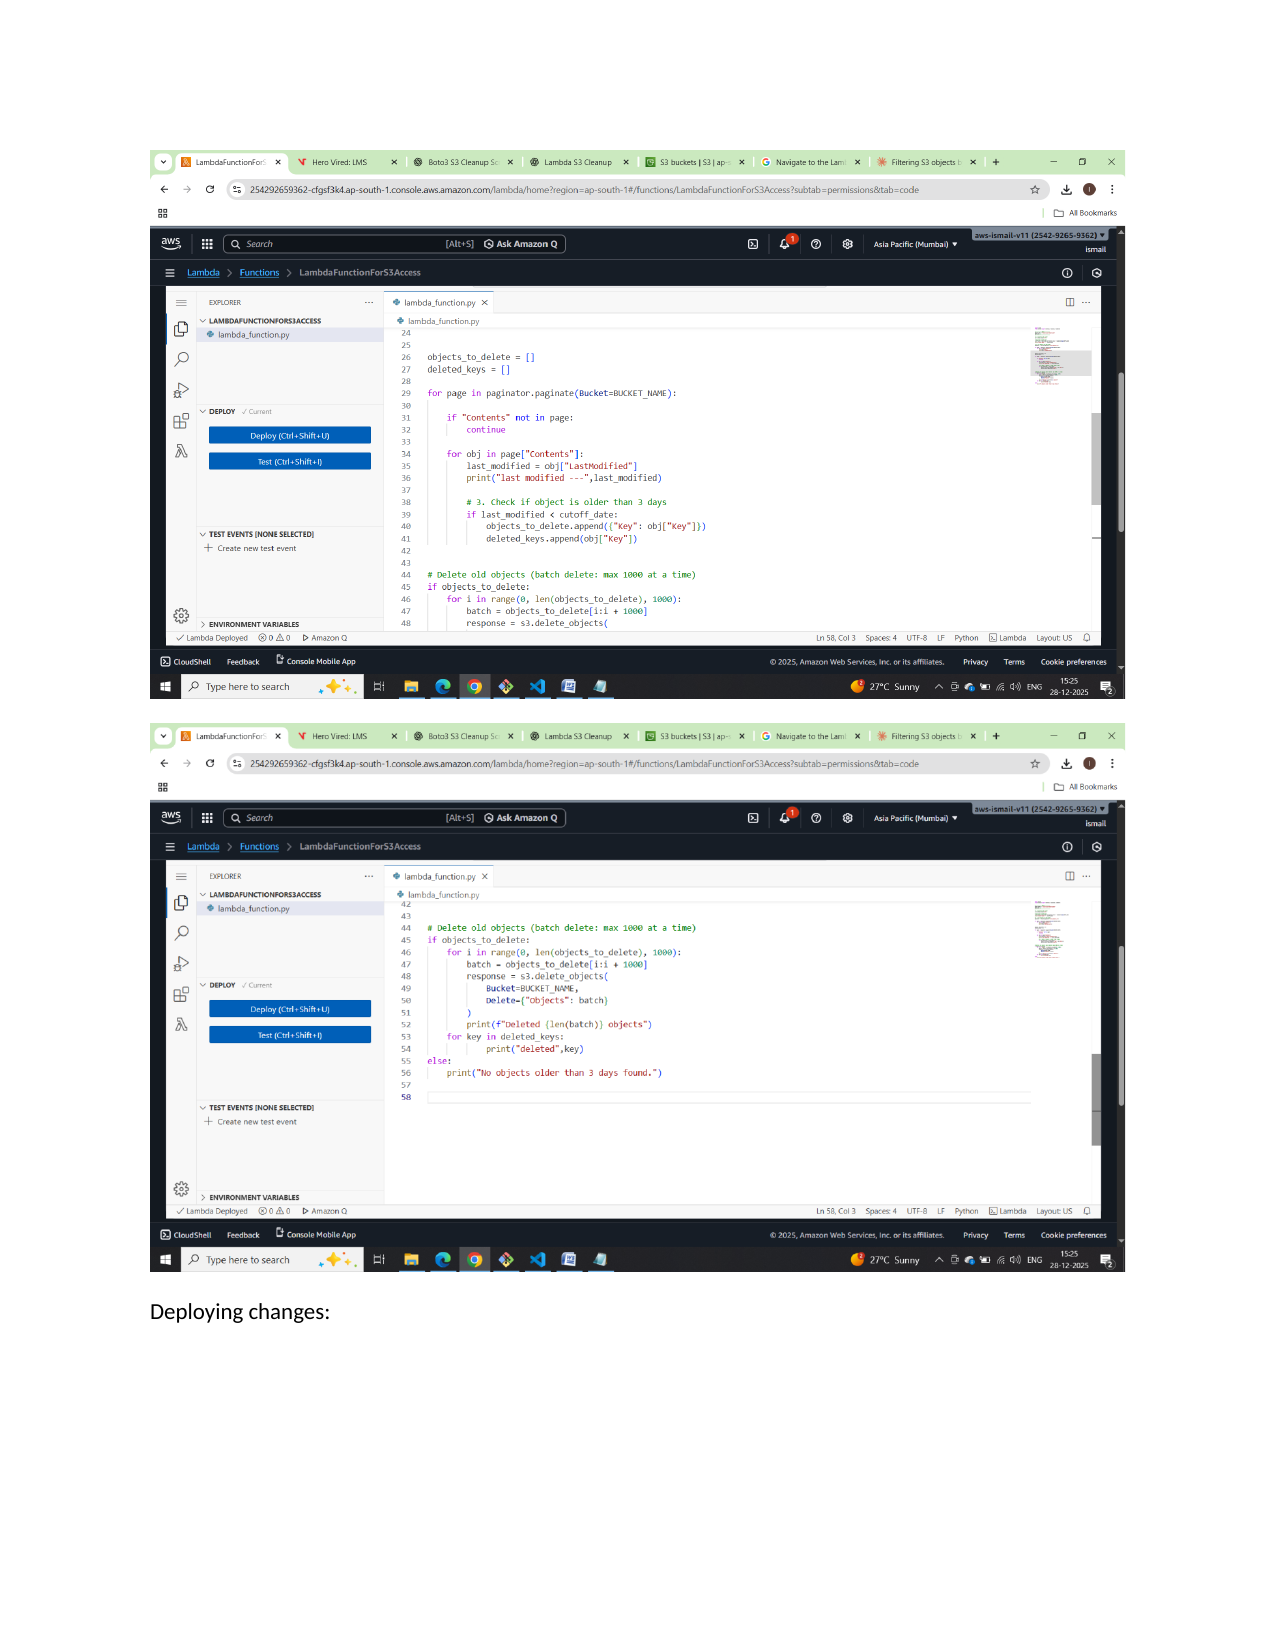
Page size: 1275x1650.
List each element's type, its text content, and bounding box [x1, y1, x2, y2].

picture [150, 150, 1125, 699]
text Deploying changes: [150, 1297, 1125, 1325]
picture [150, 723, 1125, 1272]
